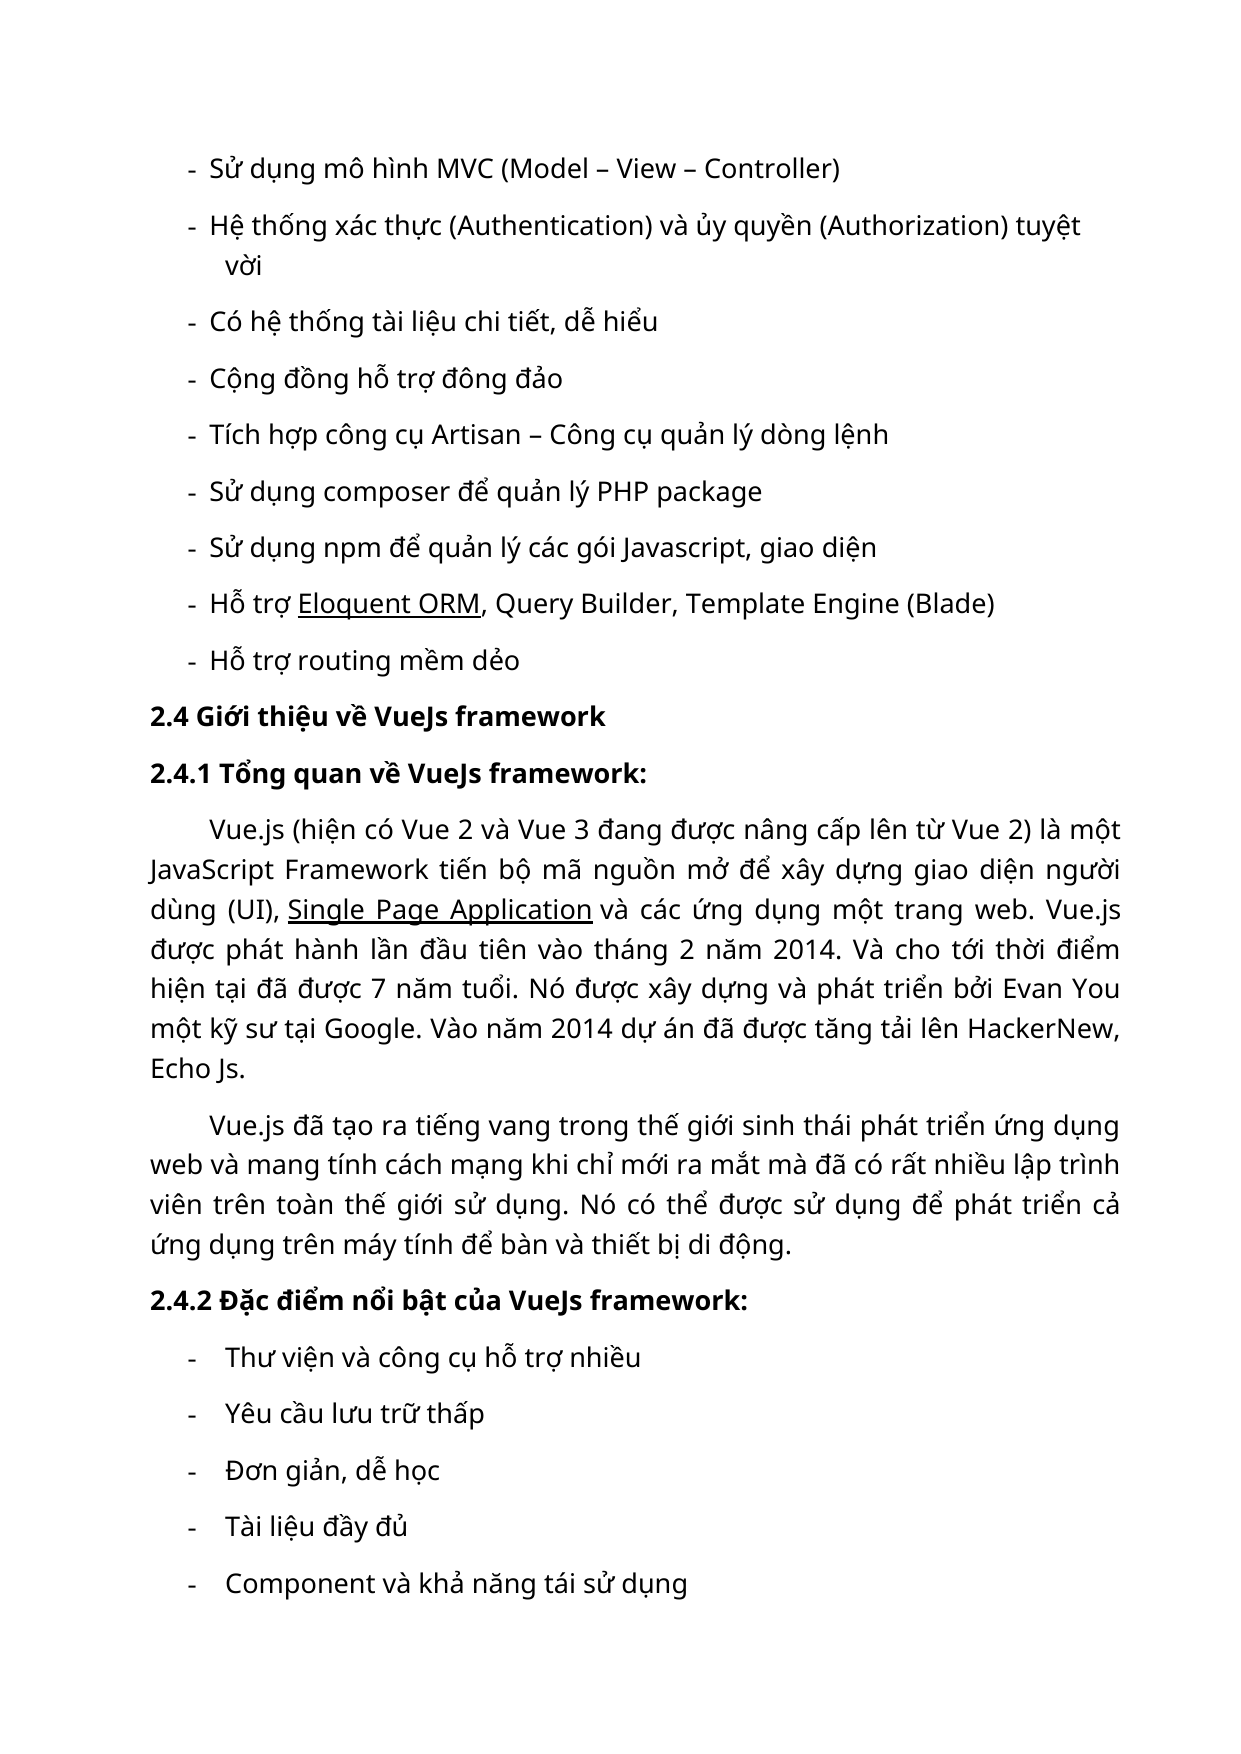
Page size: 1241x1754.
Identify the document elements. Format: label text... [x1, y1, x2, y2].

subtitle 2.4.1 Tổng quan về VueJs framework: [150, 754, 1122, 791]
list Hệ thống xác thực (Authentication) và ủy quyền (Authorization) tuyệt vời [187, 206, 1122, 283]
list Đơn giản, dễ học [187, 1451, 1122, 1488]
list Thư viện và công cụ hỗ trợ nhiều [187, 1338, 1122, 1375]
list Hỗ trợ routing mềm dẻo [187, 641, 1122, 678]
text Vue.js đã tạo ra tiếng vang trong thế giới sinh thái phát triển ứng dụng web và mang tính cách mạng khi chỉ mới ra mắt mà đã có rất nhiều lập trình viên trên toàn thế giới sử dụng. Nó có thể được sử dụng để phát triển cả ứng dụng trên máy tính để bàn và thiết bị di động. [150, 1106, 1122, 1262]
list Component và khả năng tái sử dụng [187, 1564, 1122, 1601]
list Có hệ thống tài liệu chi tiết, dễ hiểu [187, 303, 1122, 339]
list Tài liệu đầy đủ [187, 1508, 1122, 1544]
list Yêu cầu lưu trữ thấp [187, 1395, 1122, 1432]
list Sử dụng mô hình MVC (Model – View – Controller) [187, 150, 1122, 187]
list Sử dụng npm để quản lý các gói Javascript, giao diện [187, 528, 1122, 565]
list Cộng đồng hỗ trợ đông đảo [187, 359, 1122, 396]
subtitle 2.4 Giới thiệu về VueJs framework [150, 698, 1122, 735]
list Sử dụng composer để quản lý PHP package [187, 472, 1122, 509]
list Hỗ trợ Eloquent ORM, Query Builder, Template Engine (Blade) [187, 585, 1122, 622]
subtitle 2.4.2 Đặc điểm nổi bật của VueJs framework: [150, 1282, 1122, 1319]
text Vue.js (hiện có Vue 2 và Vue 3 đang được nâng cấp lên từ Vue 2) là một JavaScript Framework tiến bộ mã nguồn mở để xây dựng giao diện người dùng (UI), Single Page Application và các ứng dụng một trang web. Vue.js được phát hành lần đầu tiên vào tháng 2 năm 2014. Và cho tới thời điểm hiện tại đã được 7 năm tuổi. Nó được xây dựng và phát triển bởi Evan You một kỹ sư tại Google. Vào năm 2014 dự án đã được tăng tải lên HackerNew, Echo Js. [150, 811, 1122, 1086]
list Tích hợp công cụ Artisan – Công cụ quản lý dòng lệnh [187, 416, 1122, 452]
